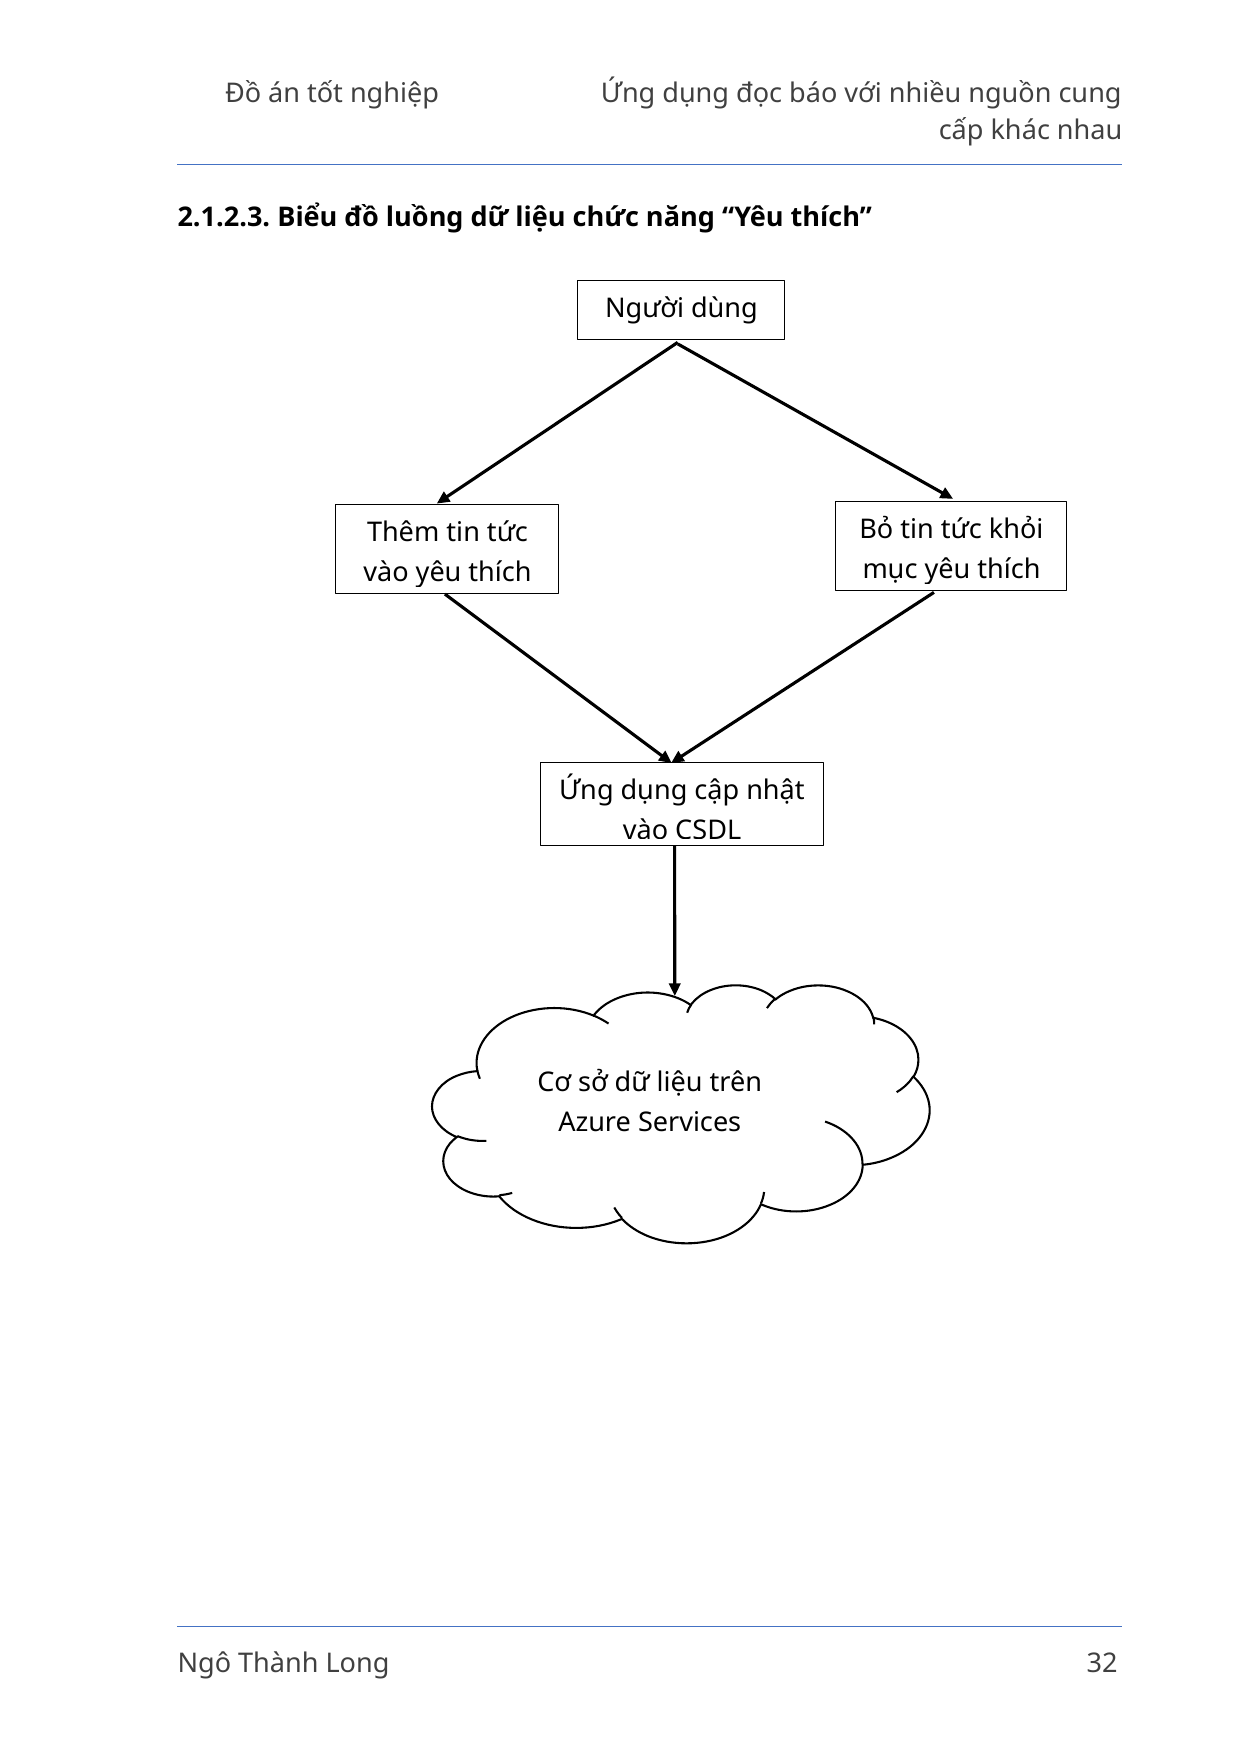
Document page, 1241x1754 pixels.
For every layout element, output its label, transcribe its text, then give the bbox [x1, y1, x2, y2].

subtitle 2.1.2.3. Biểu đồ luồng dữ liệu chức năng “Yêu thích” [177, 197, 1122, 234]
